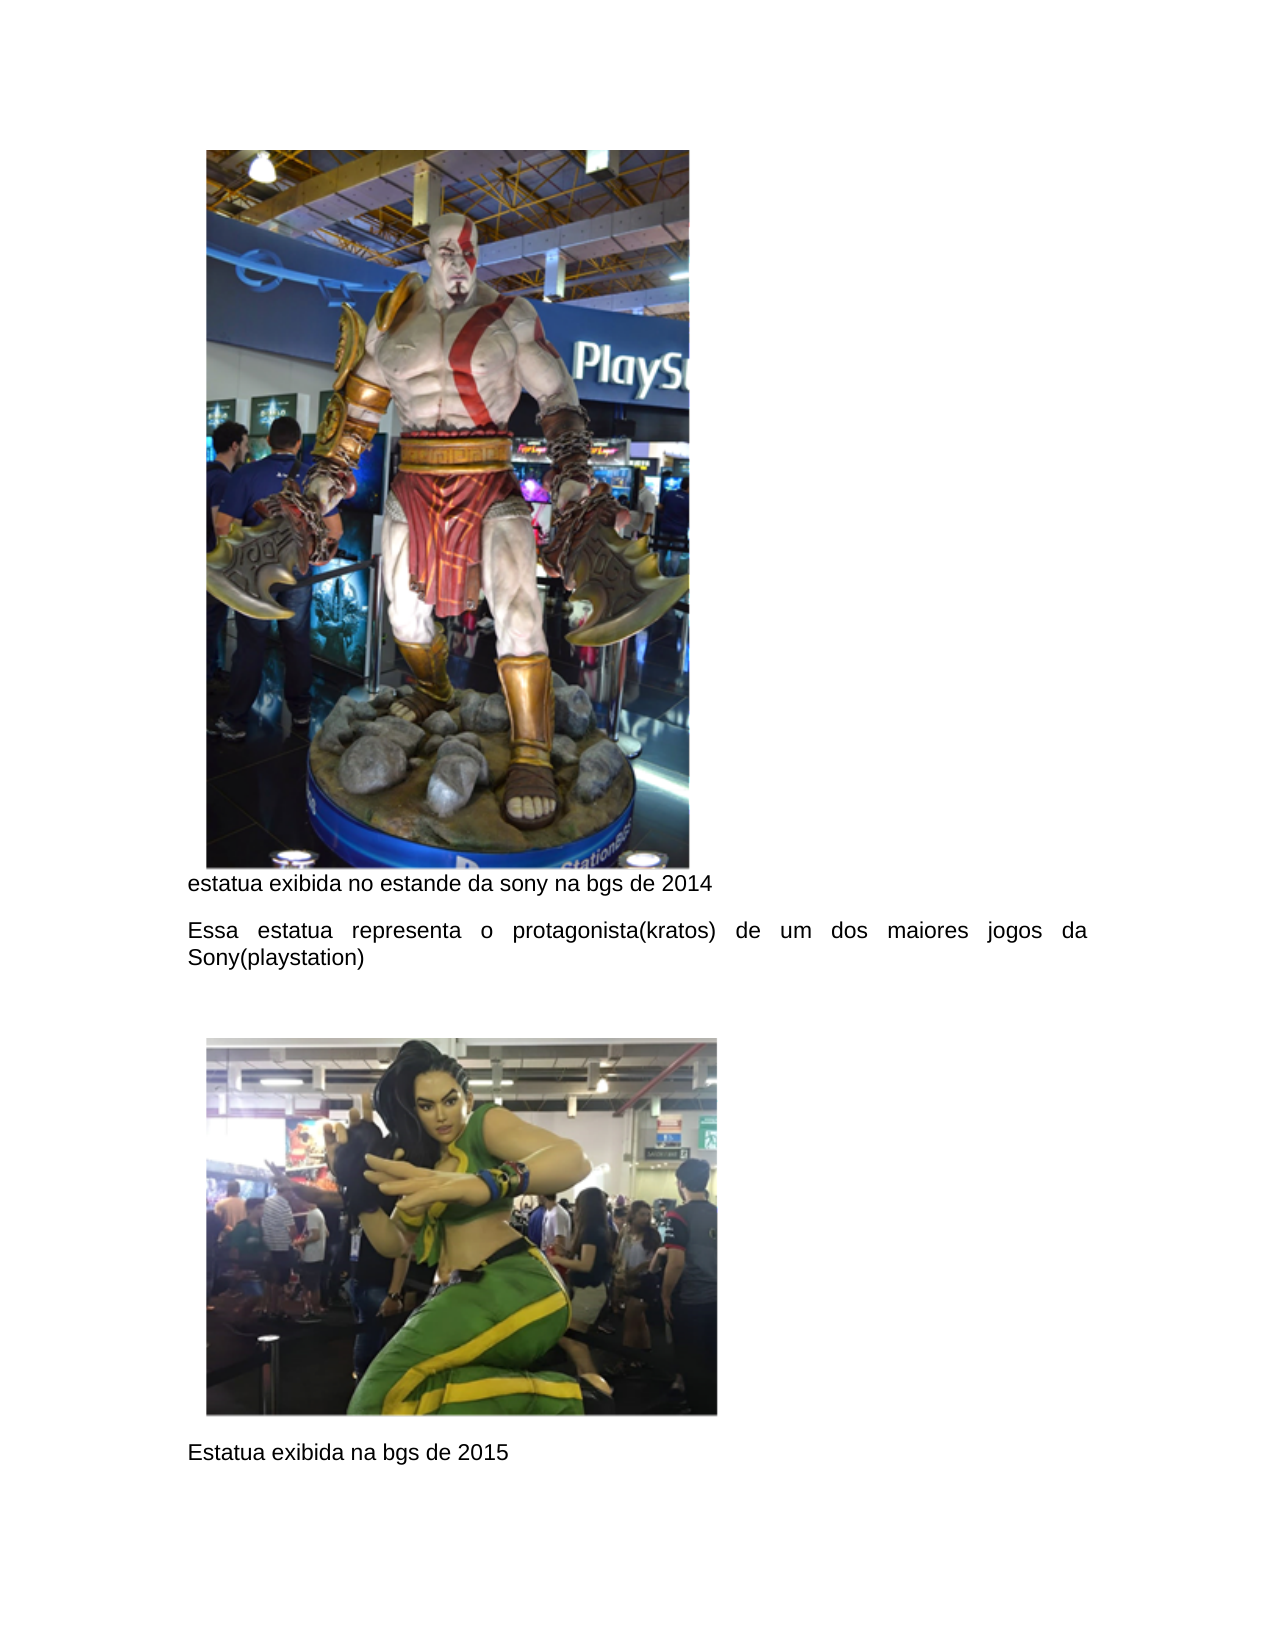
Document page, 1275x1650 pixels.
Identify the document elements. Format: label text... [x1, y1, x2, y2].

text Essa estatua representa o protagonista(kratos) de um dos maiores jogos da Sony(playstation) [187, 917, 1087, 970]
text Estatua exibida na bgs de 2015 [187, 1439, 1087, 1465]
text estatua exibida no estande da sony na bgs de 2014 [187, 870, 1087, 897]
